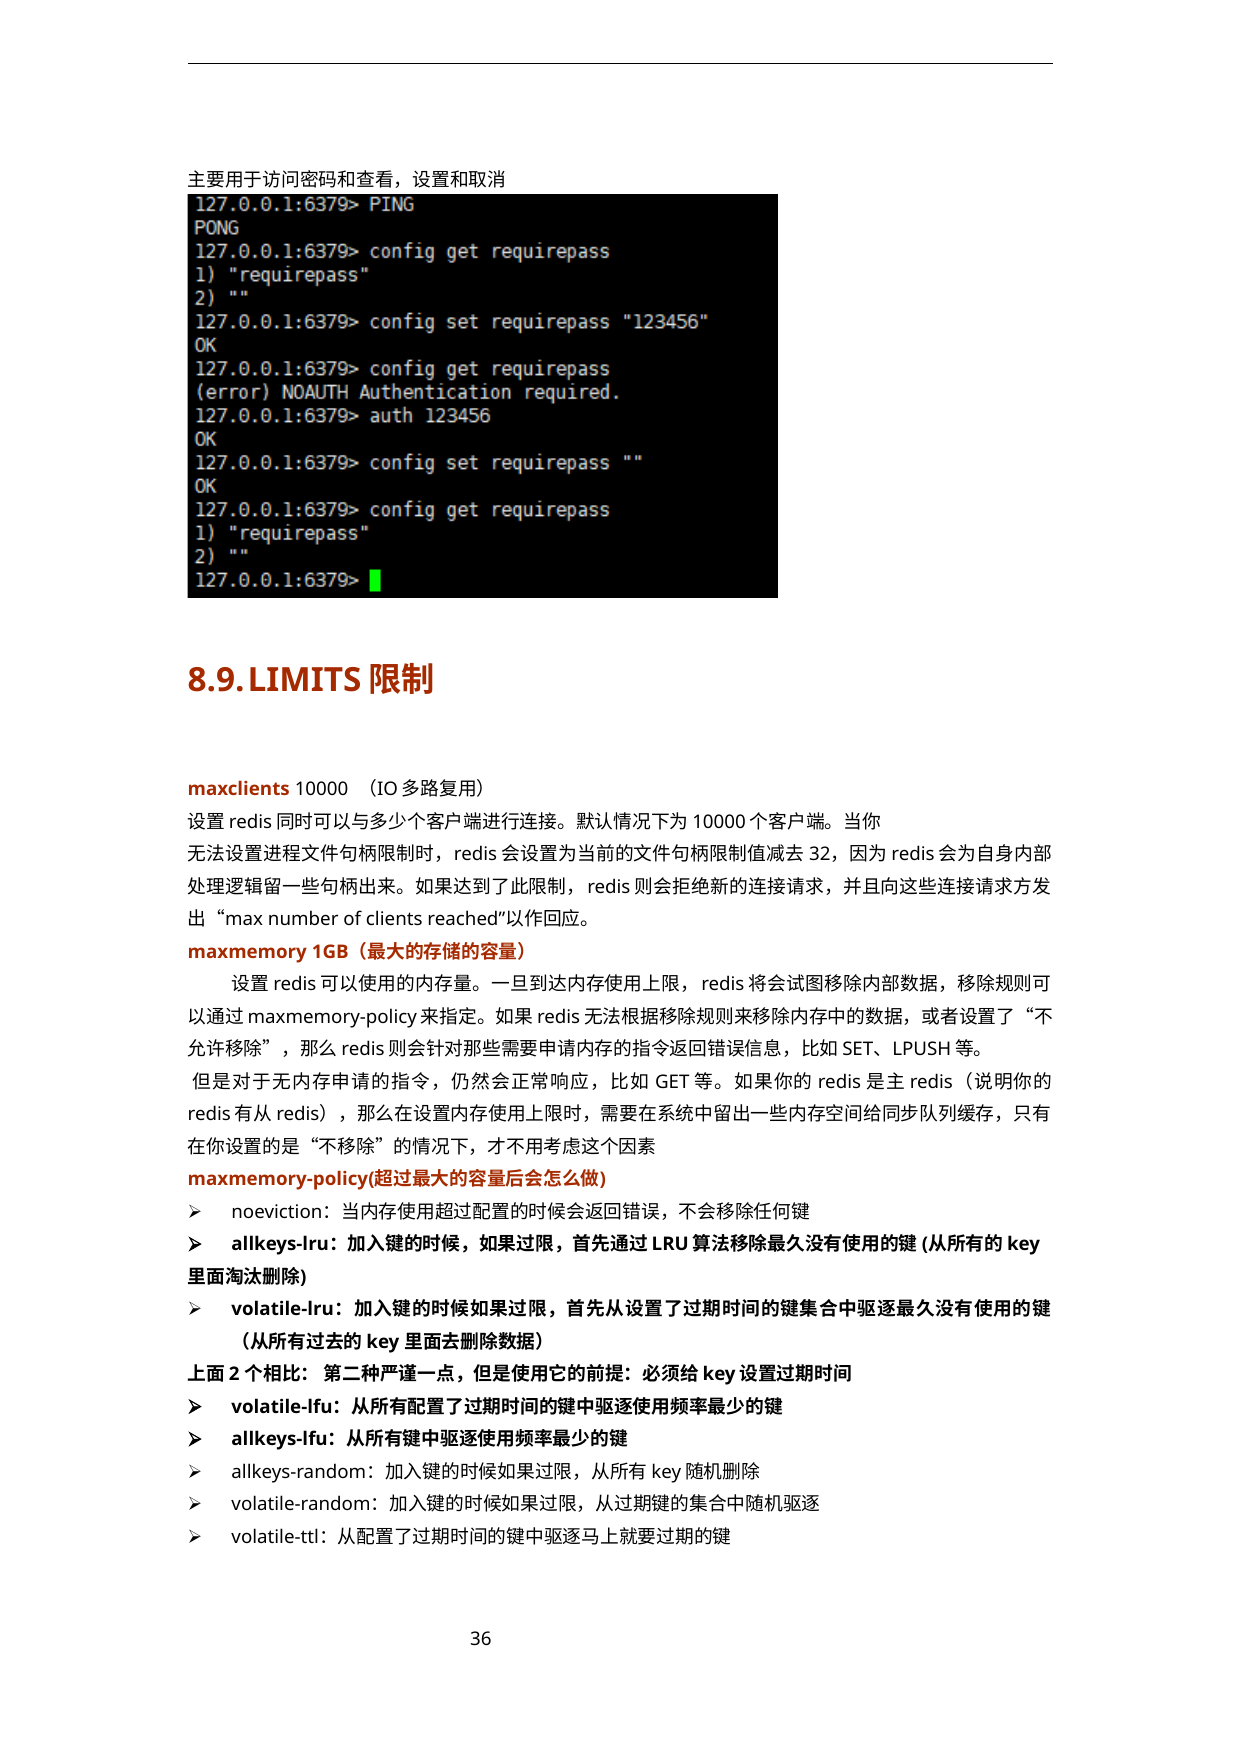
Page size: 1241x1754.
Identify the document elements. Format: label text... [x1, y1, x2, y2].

text 上面2 个相比： 第二种严谨一点，但是使用它的前提：必须给key设置过期时间 [187, 1356, 1053, 1389]
text 无法设置进程文件句柄限制时，redis会设置为当前的文件句柄限制值减去32，因为redis会为自身内部处理逻辑留一些句柄出来。如果达到了此限制，redis则会拒绝新的连接请求，并且向这些连接请求方发出“max number of clients reached”以作回应。 [187, 836, 1053, 934]
text maxclients 10000 （IO多路复用） [187, 771, 1053, 804]
text maxmemory-policy(超过最大的容量后会怎么做) [187, 1161, 1053, 1194]
text 设置redis可以使用的内存量。一旦到达内存使用上限，redis将会试图移除内部数据，移除规则可以通过maxmemory-policy来指定。如果redis无法根据移除规则来移除内存中的数据，或者设置了“不允许移除”，那么redis则会针对那些需要申请内存的指令返回错误信息，比如SET、LPUSH等。 [187, 966, 1053, 1064]
picture [187, 194, 778, 598]
list volatile-lru：加入键的时候如果过限，首先从设置了过期时间的键集合中驱逐最久没有使用的键（从所有过去的key 里面去删除数据） [187, 1291, 1053, 1356]
list noeviction：当内存使用超过配置的时候会返回错误，不会移除任何键 [187, 1194, 1053, 1226]
list volatile-lfu：从所有配置了过期时间的键中驱逐使用频率最少的键 [187, 1389, 1053, 1421]
subtitle LIMITS限制 [187, 644, 1053, 709]
list volatile-random：加入键的时候如果过限，从过期键的集合中随机驱逐 [187, 1486, 1053, 1519]
list allkeys-lru：加入键的时候，如果过限，首先通过LRU算法移除最久没有使用的键 (从所有的key [187, 1226, 1053, 1259]
text 主要用于访问密码和查看，设置和取消 [187, 162, 1053, 194]
text 设置redis同时可以与多少个客户端进行连接。默认情况下为10000个客户端。当你 [187, 804, 1053, 836]
list volatile-ttl：从配置了过期时间的键中驱逐马上就要过期的键 [187, 1519, 1053, 1551]
list allkeys-lfu：从所有键中驱逐使用频率最少的键 [187, 1421, 1053, 1454]
list allkeys-random：加入键的时候如果过限，从所有key随机删除 [187, 1454, 1053, 1486]
text maxmemory 1GB（最大的存储的容量） [187, 934, 1053, 966]
list 里面淘汰删除) [187, 1259, 1053, 1291]
text 但是对于无内存申请的指令，仍然会正常响应，比如GET等。如果你的redis是主redis（说明你的redis有从redis），那么在设置内存使用上限时，需要在系统中留出一些内存空间给同步队列缓存，只有在你设置的是“不移除”的情况下，才不用考虑这个因素 [187, 1064, 1053, 1161]
